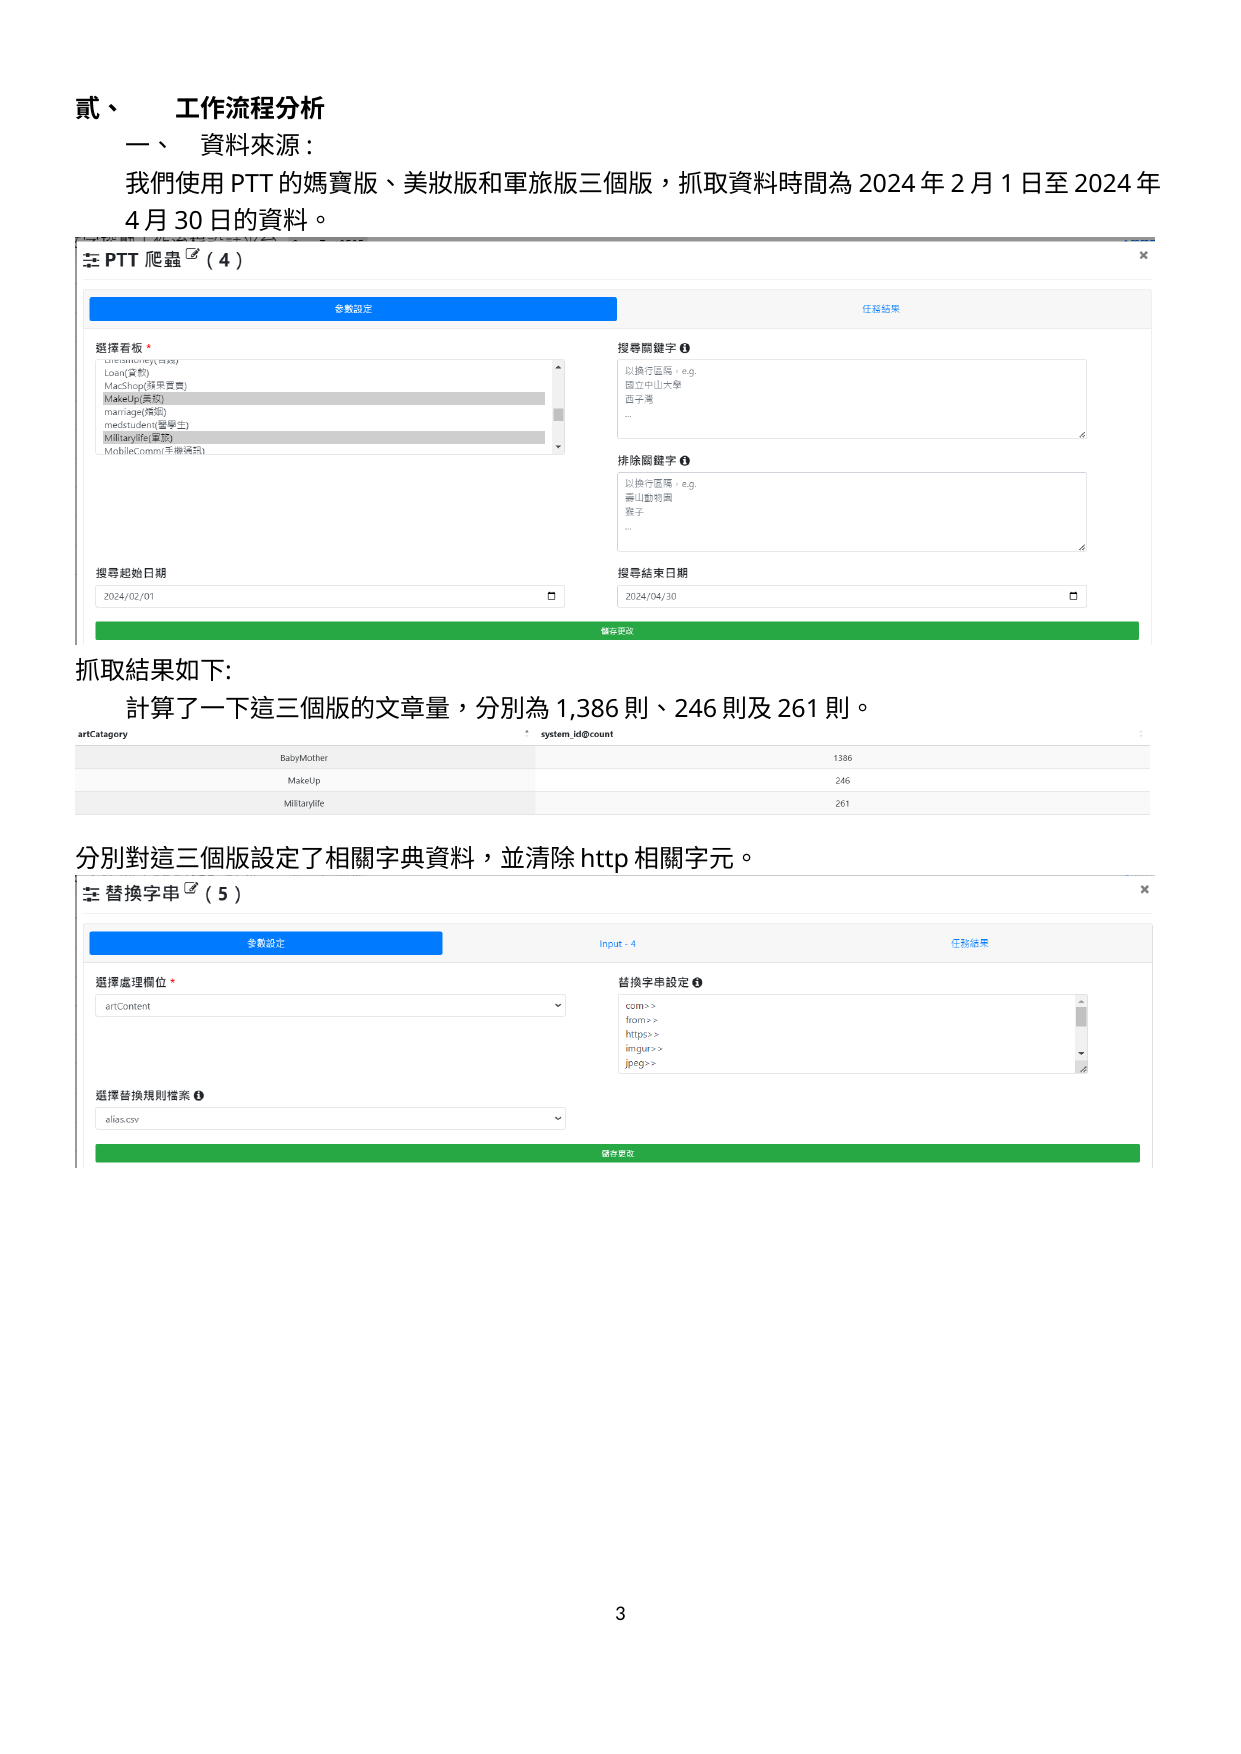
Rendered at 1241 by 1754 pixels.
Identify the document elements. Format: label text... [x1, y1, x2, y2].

list 工作流程分析 [75, 87, 1165, 125]
text 分別對這三個版設定了相關字典資料，並清除http相關字元。 [75, 837, 1165, 875]
picture [75, 725, 1155, 815]
text 抓取結果如下: [75, 650, 1165, 687]
picture [75, 875, 1155, 1168]
text 計算了一下這三個版的文章量，分別為1,386則、246則及261則。 [125, 687, 1165, 725]
list 資料來源 : [125, 125, 1165, 162]
text 我們使用PTT的媽寶版、美妝版和軍旅版三個版，抓取資料時間為2024年2月1日至2024年4月30日的資料。 [125, 162, 1165, 237]
picture [75, 237, 1155, 645]
